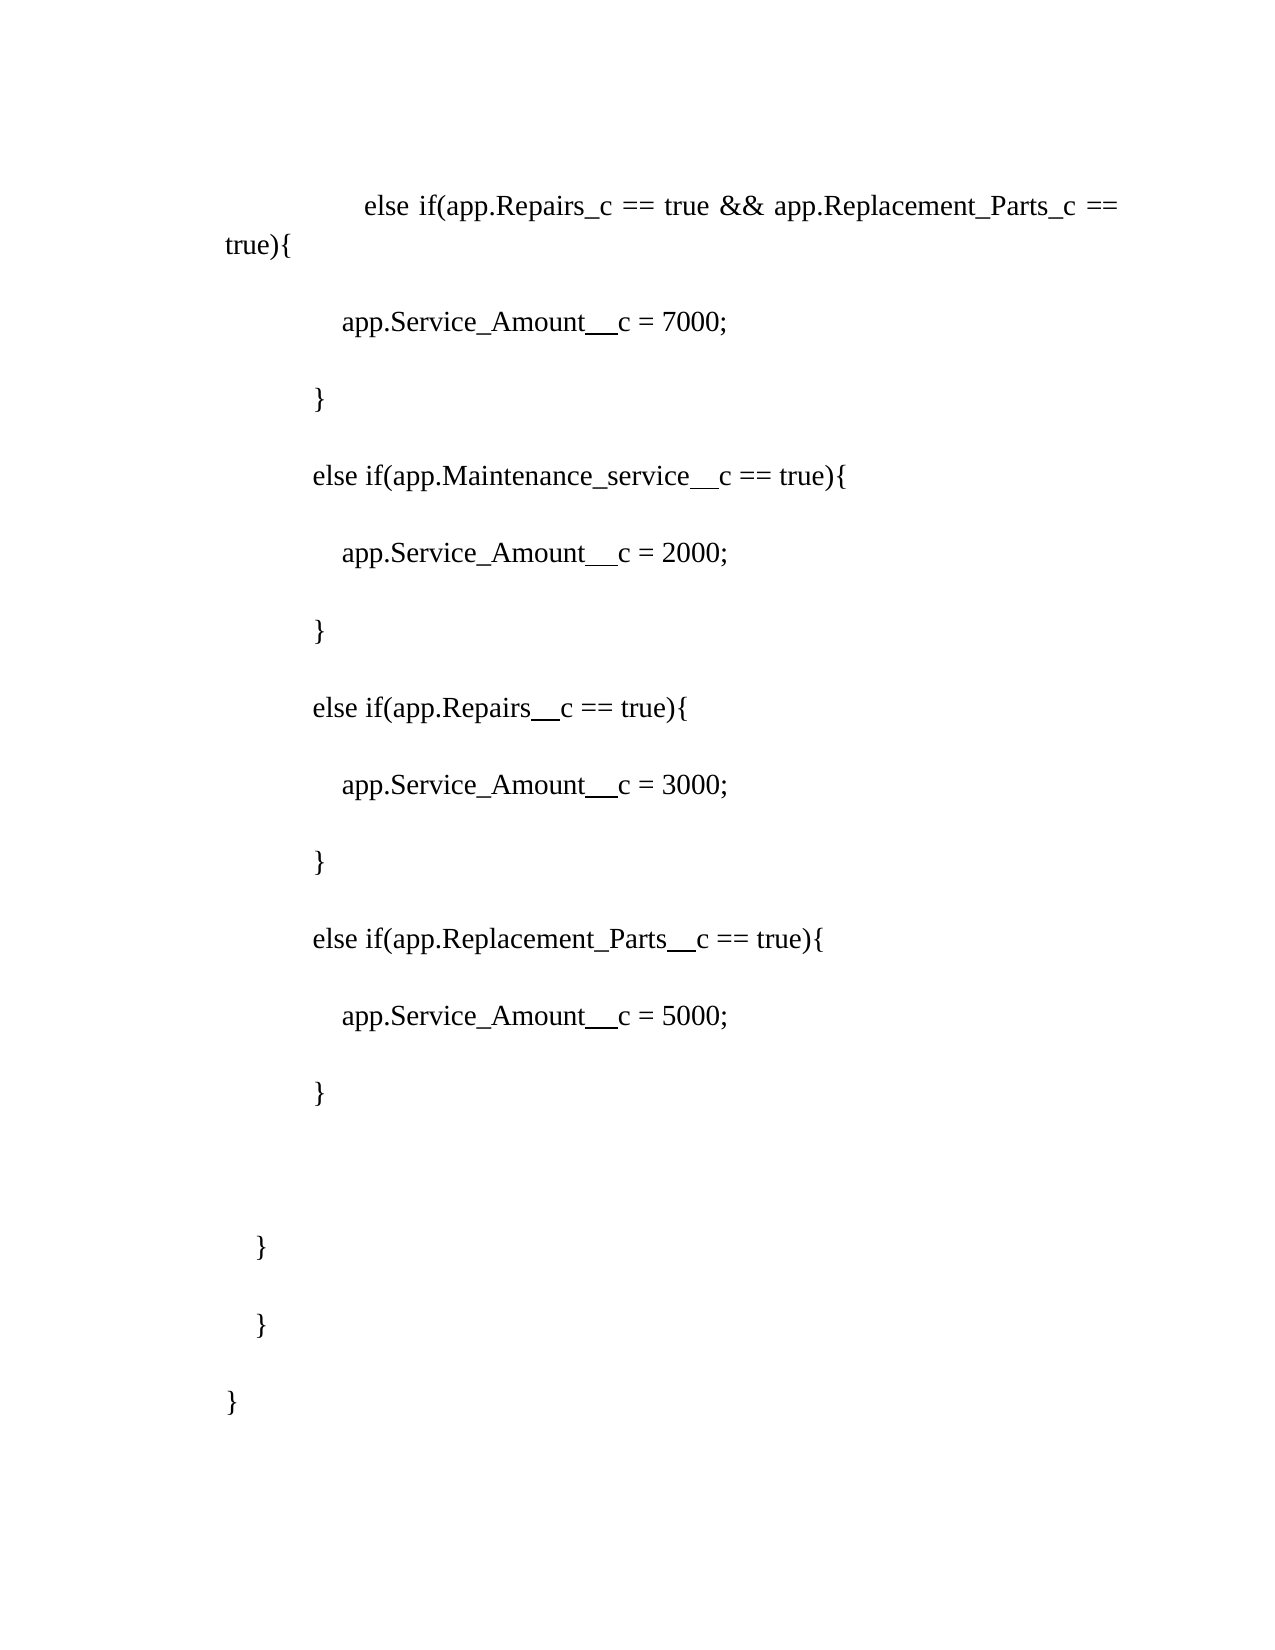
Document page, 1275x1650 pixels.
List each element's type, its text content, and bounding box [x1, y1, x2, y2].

text else if(app.Maintenance_service c == true){ app.Service_Amount c = 2000; [312, 458, 848, 569]
text true){ [225, 227, 1162, 261]
text else if(app.Repairs c == true){ app.Service_Amount c = 3000; [312, 690, 728, 801]
text app.Service_Amount c = 7000; [342, 304, 1162, 338]
text } [312, 613, 1162, 646]
text } [312, 381, 1162, 415]
text } [312, 1075, 1162, 1109]
text } [254, 1307, 1162, 1340]
text } [312, 844, 1162, 878]
text else if(app.Repairs_c == true && app.Replacement_Parts_c == [364, 188, 1162, 222]
text else if(app.Replacement_Parts c == true){ app.Service_Amount c = 5000; [312, 921, 826, 1032]
text } [225, 1384, 1162, 1417]
text } [254, 1229, 1162, 1263]
